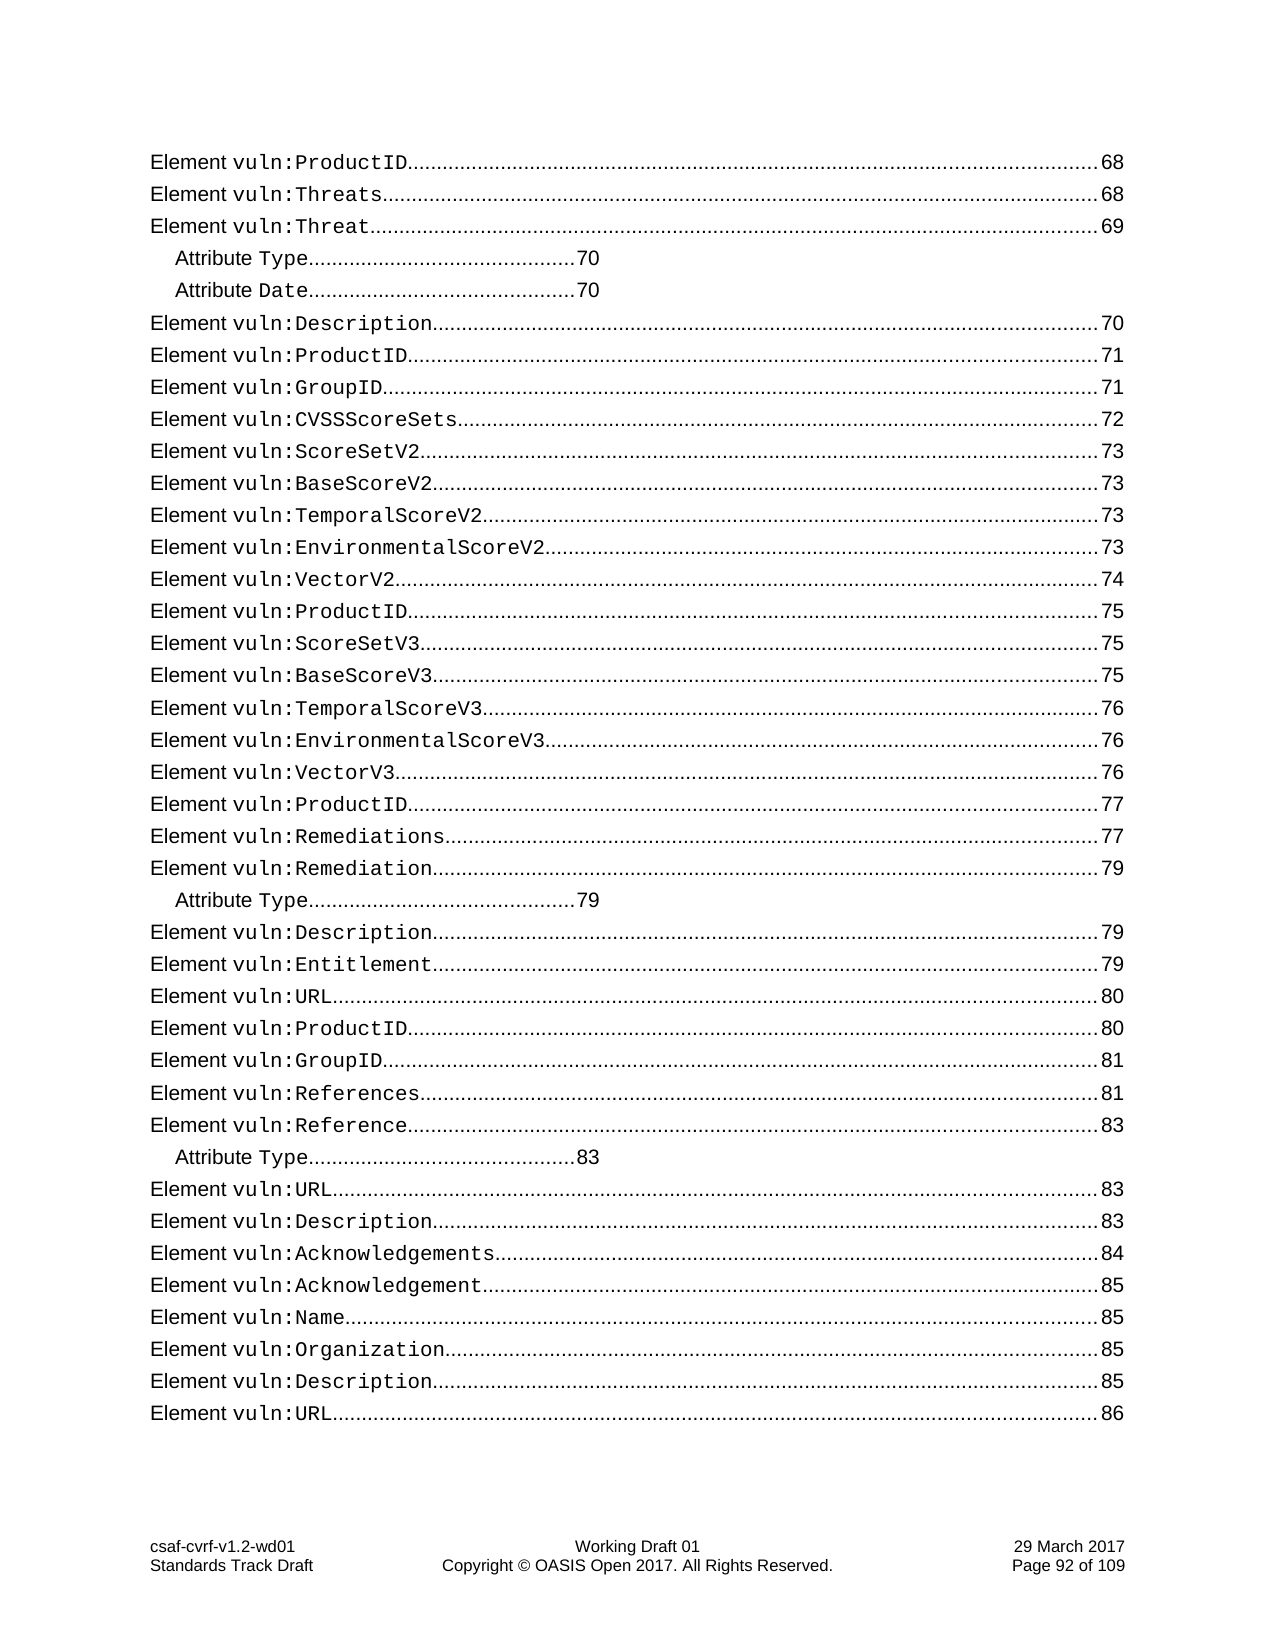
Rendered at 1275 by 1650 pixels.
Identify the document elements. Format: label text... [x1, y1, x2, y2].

text Element vuln:ScoreSetV2 73 [150, 439, 1125, 464]
text Element vuln:VectorV2 74 [150, 567, 1125, 593]
text Element vuln:BaseScoreV2 73 [150, 471, 1125, 497]
text Attribute Type 83 [175, 1144, 1125, 1170]
text Element vuln:ProductID 68 [150, 150, 1125, 176]
text Element vuln:Remediations 77 [150, 824, 1125, 849]
text Element vuln:CVSSScoreSets 72 [150, 407, 1125, 432]
text Element vuln:TemporalScoreV2 73 [150, 503, 1125, 529]
text Element vuln:ScoreSetV3 75 [150, 631, 1125, 657]
text Element vuln:Name 85 [150, 1305, 1125, 1331]
text Element vuln:URL 86 [150, 1401, 1125, 1427]
text Element vuln:EnvironmentalScoreV3 76 [150, 727, 1125, 753]
text Element vuln:Description 70 [150, 310, 1125, 336]
text Element vuln:Reference 83 [150, 1112, 1125, 1138]
text Element vuln:Acknowledgements 84 [150, 1241, 1125, 1267]
text Element vuln:ProductID 75 [150, 599, 1125, 625]
text Element vuln:URL 80 [150, 984, 1125, 1010]
text Element vuln:Description 83 [150, 1209, 1125, 1234]
text Element vuln:References 81 [150, 1080, 1125, 1106]
text Attribute Date 70 [175, 278, 1125, 304]
text Element vuln:BaseScoreV3 75 [150, 663, 1125, 689]
text Element vuln:Threat 69 [150, 214, 1125, 240]
text Element vuln:GroupID 81 [150, 1048, 1125, 1074]
text Element vuln:URL 83 [150, 1177, 1125, 1202]
text Element vuln:Description 79 [150, 920, 1125, 946]
text Element vuln:Description 85 [150, 1369, 1125, 1395]
text Element vuln:TemporalScoreV3 76 [150, 695, 1125, 721]
text Element vuln:Entitlement 79 [150, 952, 1125, 978]
text Element vuln:GroupID 71 [150, 374, 1125, 400]
text Element vuln:ProductID 71 [150, 342, 1125, 368]
text Element vuln:ProductID 77 [150, 792, 1125, 817]
text Element vuln:Acknowledgement 85 [150, 1273, 1125, 1299]
text Element vuln:Organization 85 [150, 1337, 1125, 1363]
text Element vuln:ProductID 80 [150, 1016, 1125, 1042]
text Element vuln:VectorV3 76 [150, 759, 1125, 785]
text Element vuln:Remediation 79 [150, 856, 1125, 882]
text Attribute Type 79 [175, 888, 1125, 914]
text Element vuln:Threats 68 [150, 182, 1125, 208]
text Element vuln:EnvironmentalScoreV2 73 [150, 535, 1125, 561]
text Attribute Type 70 [175, 246, 1125, 272]
